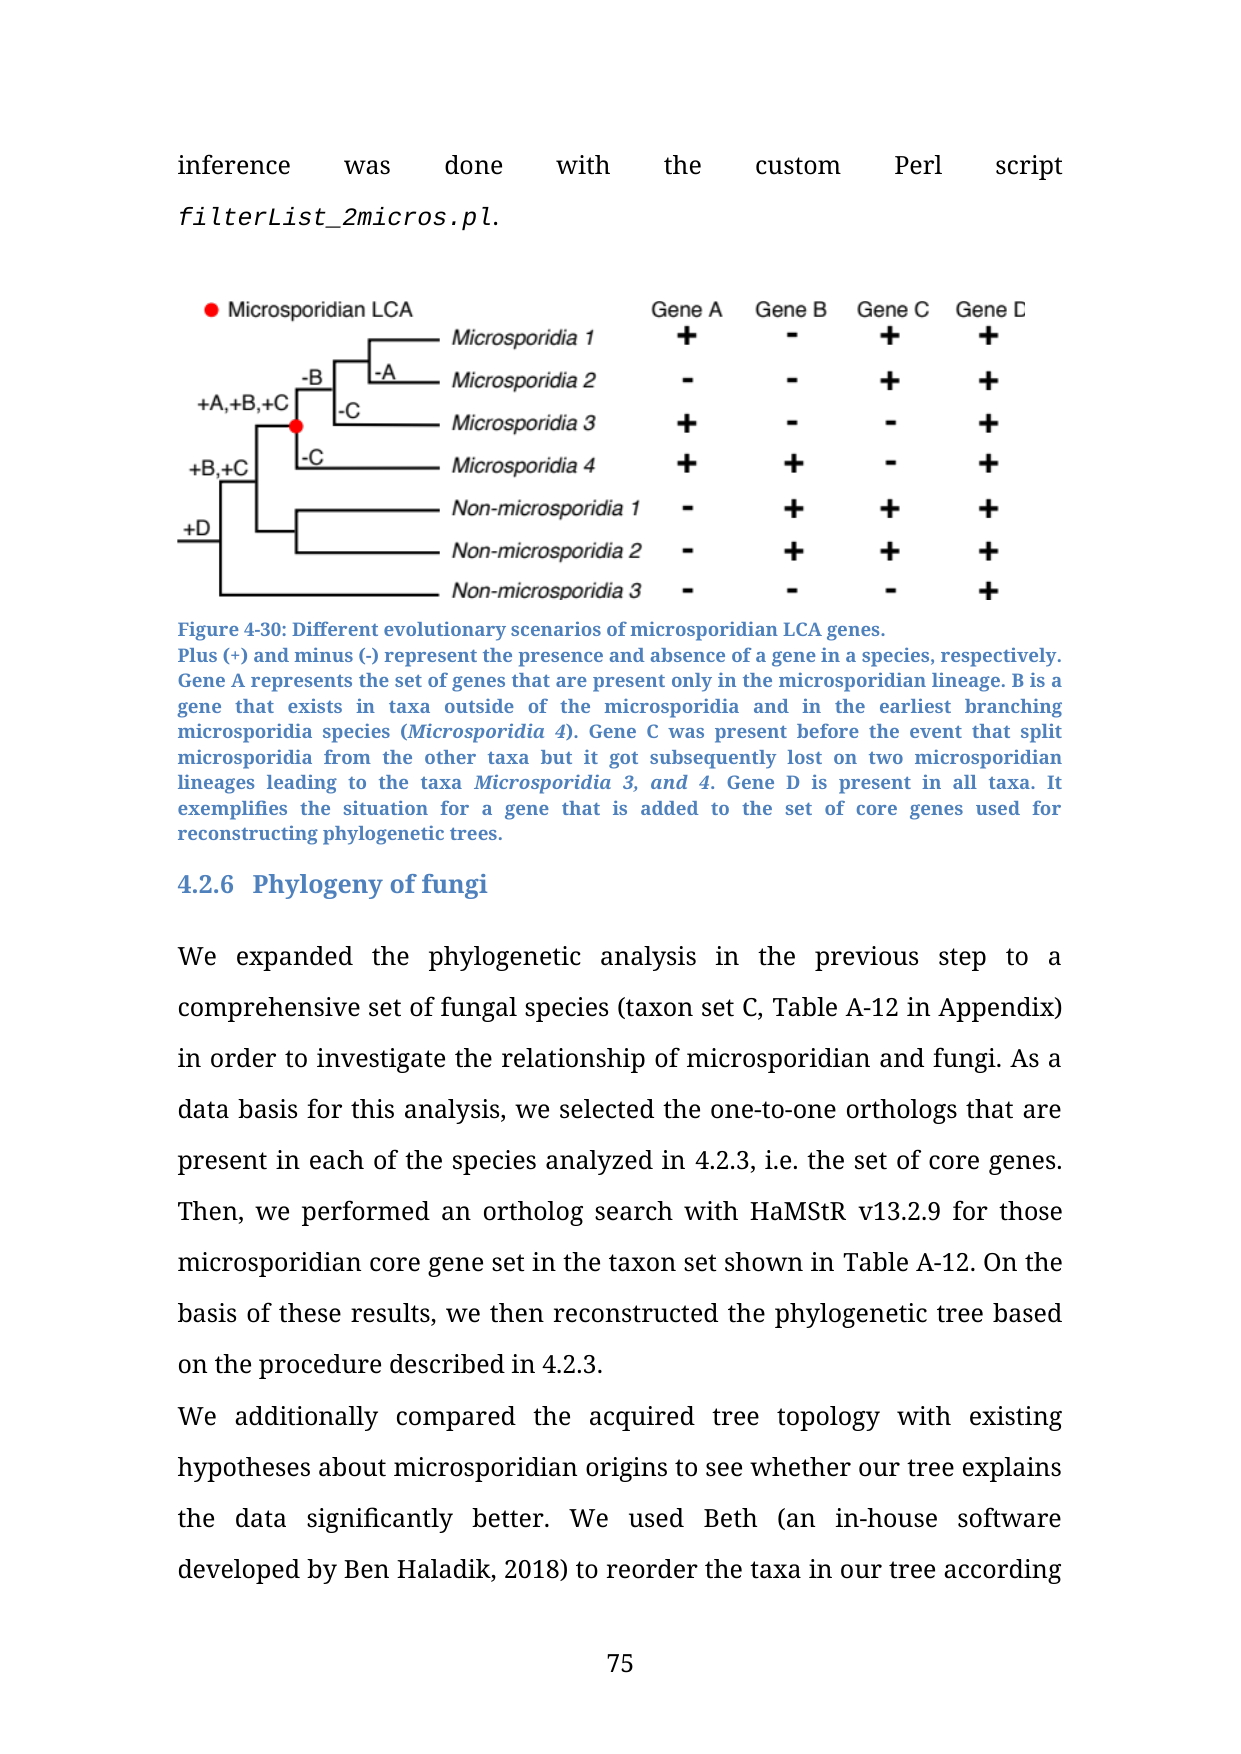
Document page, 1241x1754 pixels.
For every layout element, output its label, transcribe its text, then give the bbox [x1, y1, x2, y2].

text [177, 148, 1063, 233]
text Plus (+) and minus (-) represent the presence and absence of a gene in a species, respectively. Gene A represents the set of genes that are present only in the microsporidian lineage. B is a gene that exists in taxa outside of the microsporidia and in the earliest branching microsporidia species (Microsporidia 4). Gene C was present before the event that split microsporidia from the other taxa but it got subsequently lost on two microsporidian lineages leading to the taxa Microsporidia 3, and 4. Gene D is present in all taxa. It exemplifies the situation for a gene that is added to the set of core genes used for reconstructing phylogenetic trees. [177, 642, 1063, 846]
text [177, 1398, 1063, 1585]
subtitle Phylogeny of fungi [177, 867, 1063, 901]
